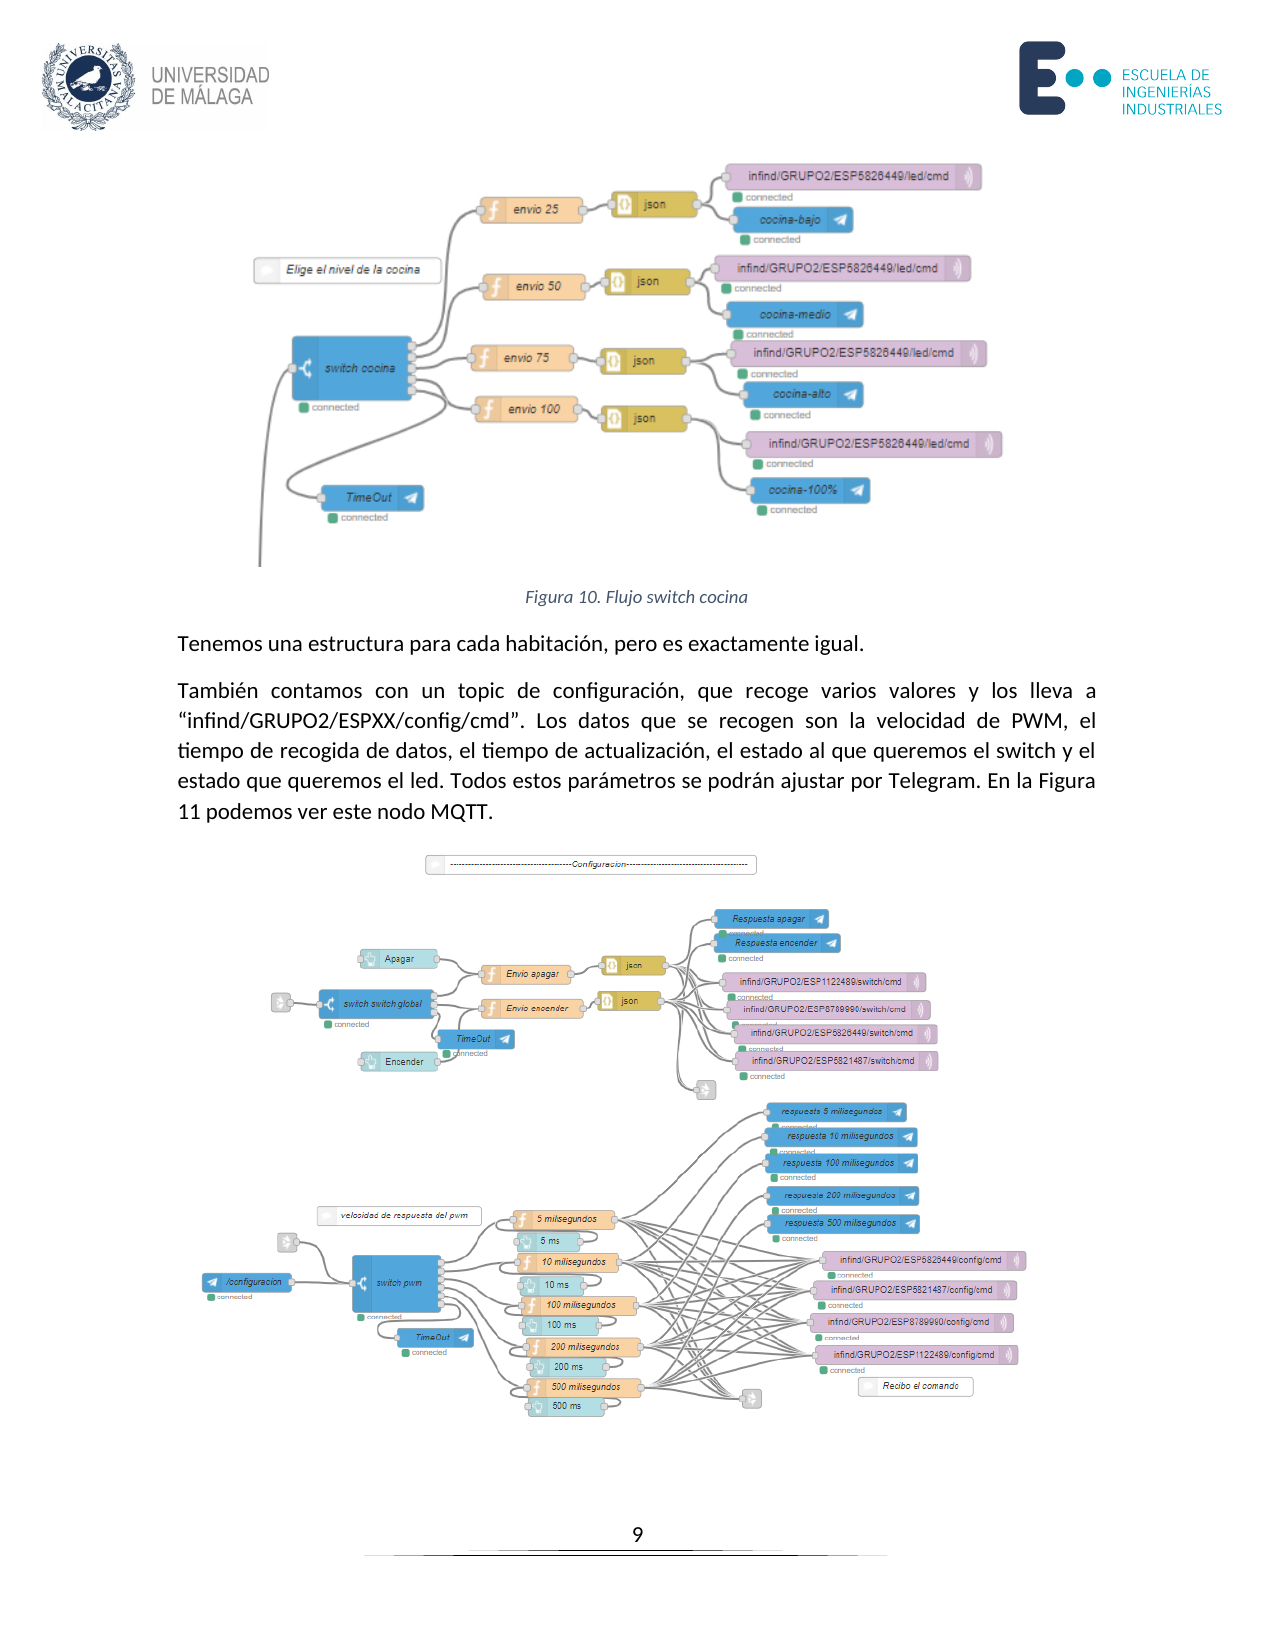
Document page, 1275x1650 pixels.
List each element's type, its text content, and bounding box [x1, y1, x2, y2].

picture [41, 43, 269, 131]
text También contamos con un topic de configuración, que recoge varios valores y los lleva a “infind/GRUPO2/ESPXX/config/cmd”. Los datos que se recogen son la velocidad de PWM, el tiempo de recogida de datos, el tiempo de actualización, el estado al que queremos el switch y el estado que queremos el led. Todos estos parámetros se podrán ajustar por Telegram. En la Figura 11 podemos ver este nodo MQTT. [177, 676, 1098, 825]
picture [177, 147, 1098, 567]
picture [999, 21, 1242, 135]
picture [177, 843, 1098, 1422]
text Tenemos una estructura para cada habitación, pero es exactamente igual. [177, 629, 1098, 657]
